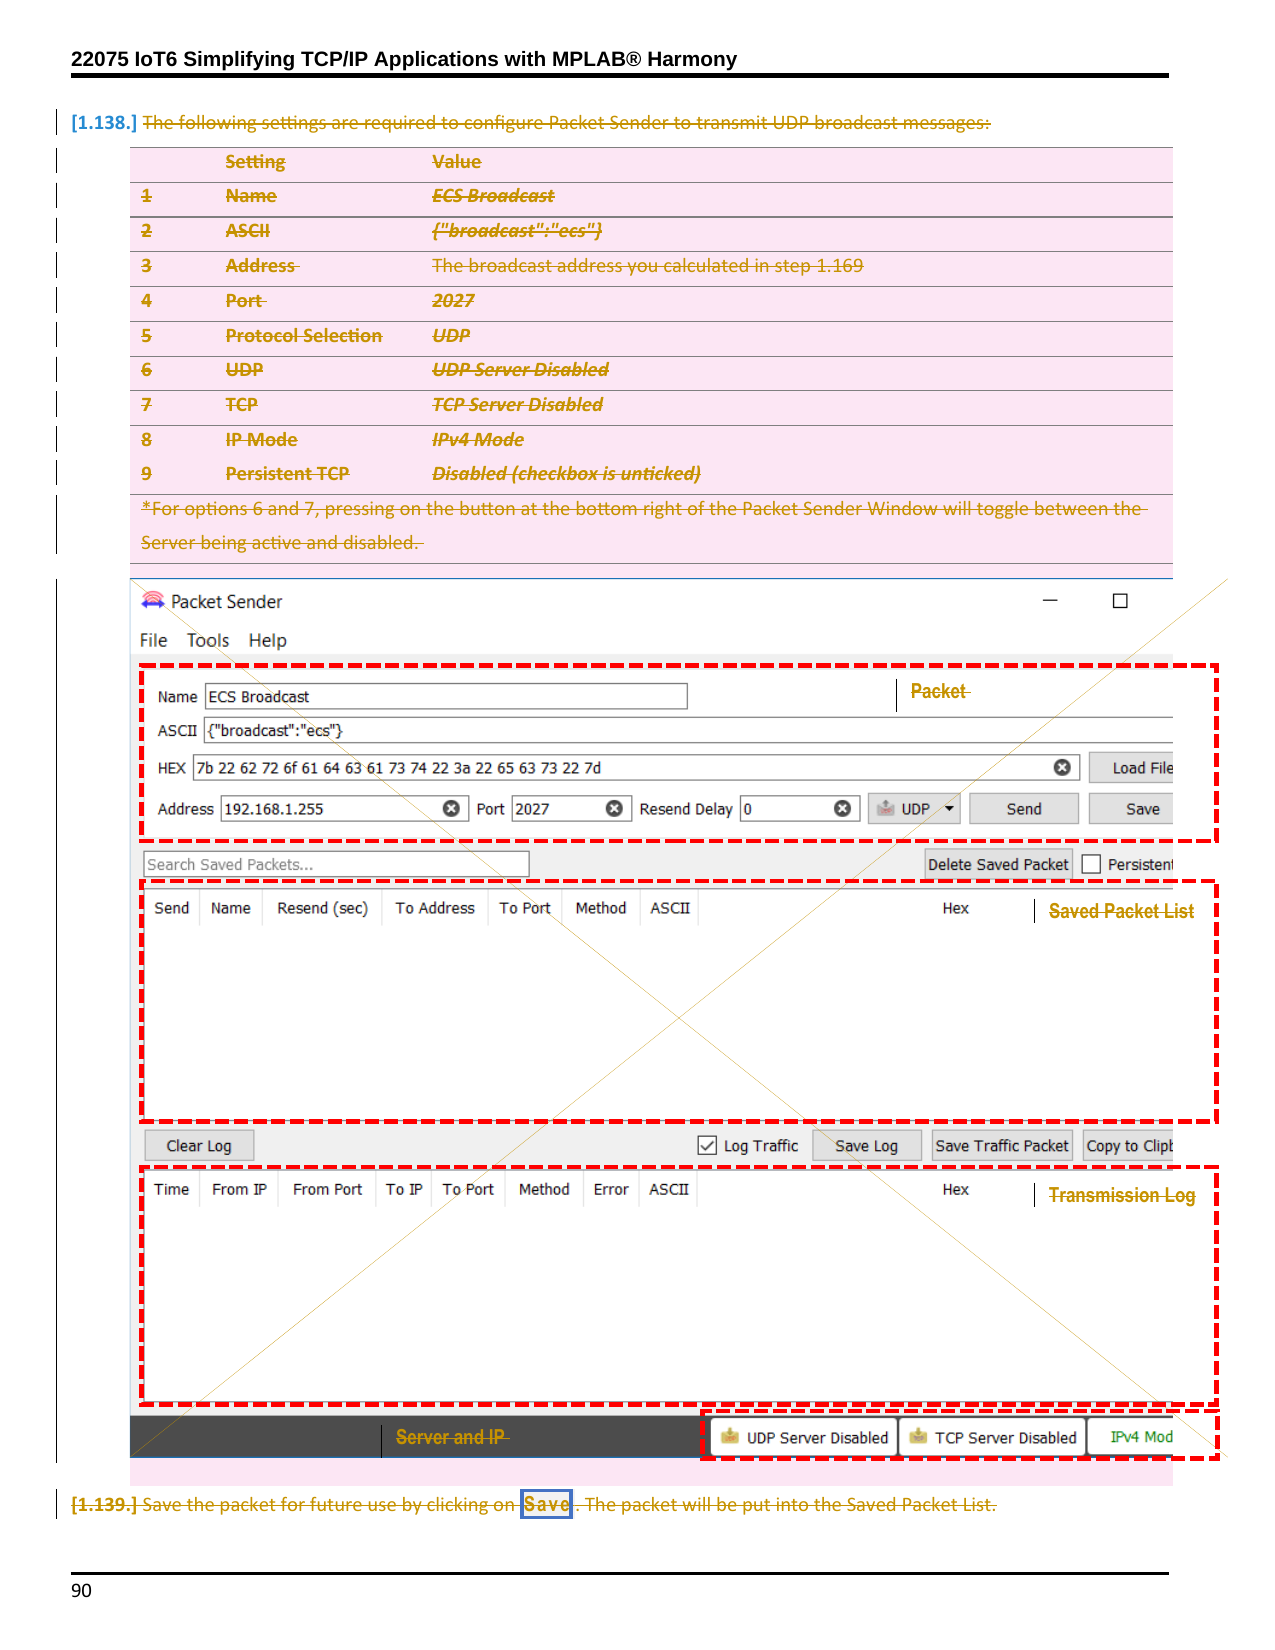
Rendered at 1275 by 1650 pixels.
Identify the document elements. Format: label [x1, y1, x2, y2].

picture [131, 578, 1173, 1017]
picture [131, 1019, 1173, 1458]
picture [129, 579, 677, 1457]
picture [681, 624, 1173, 1409]
